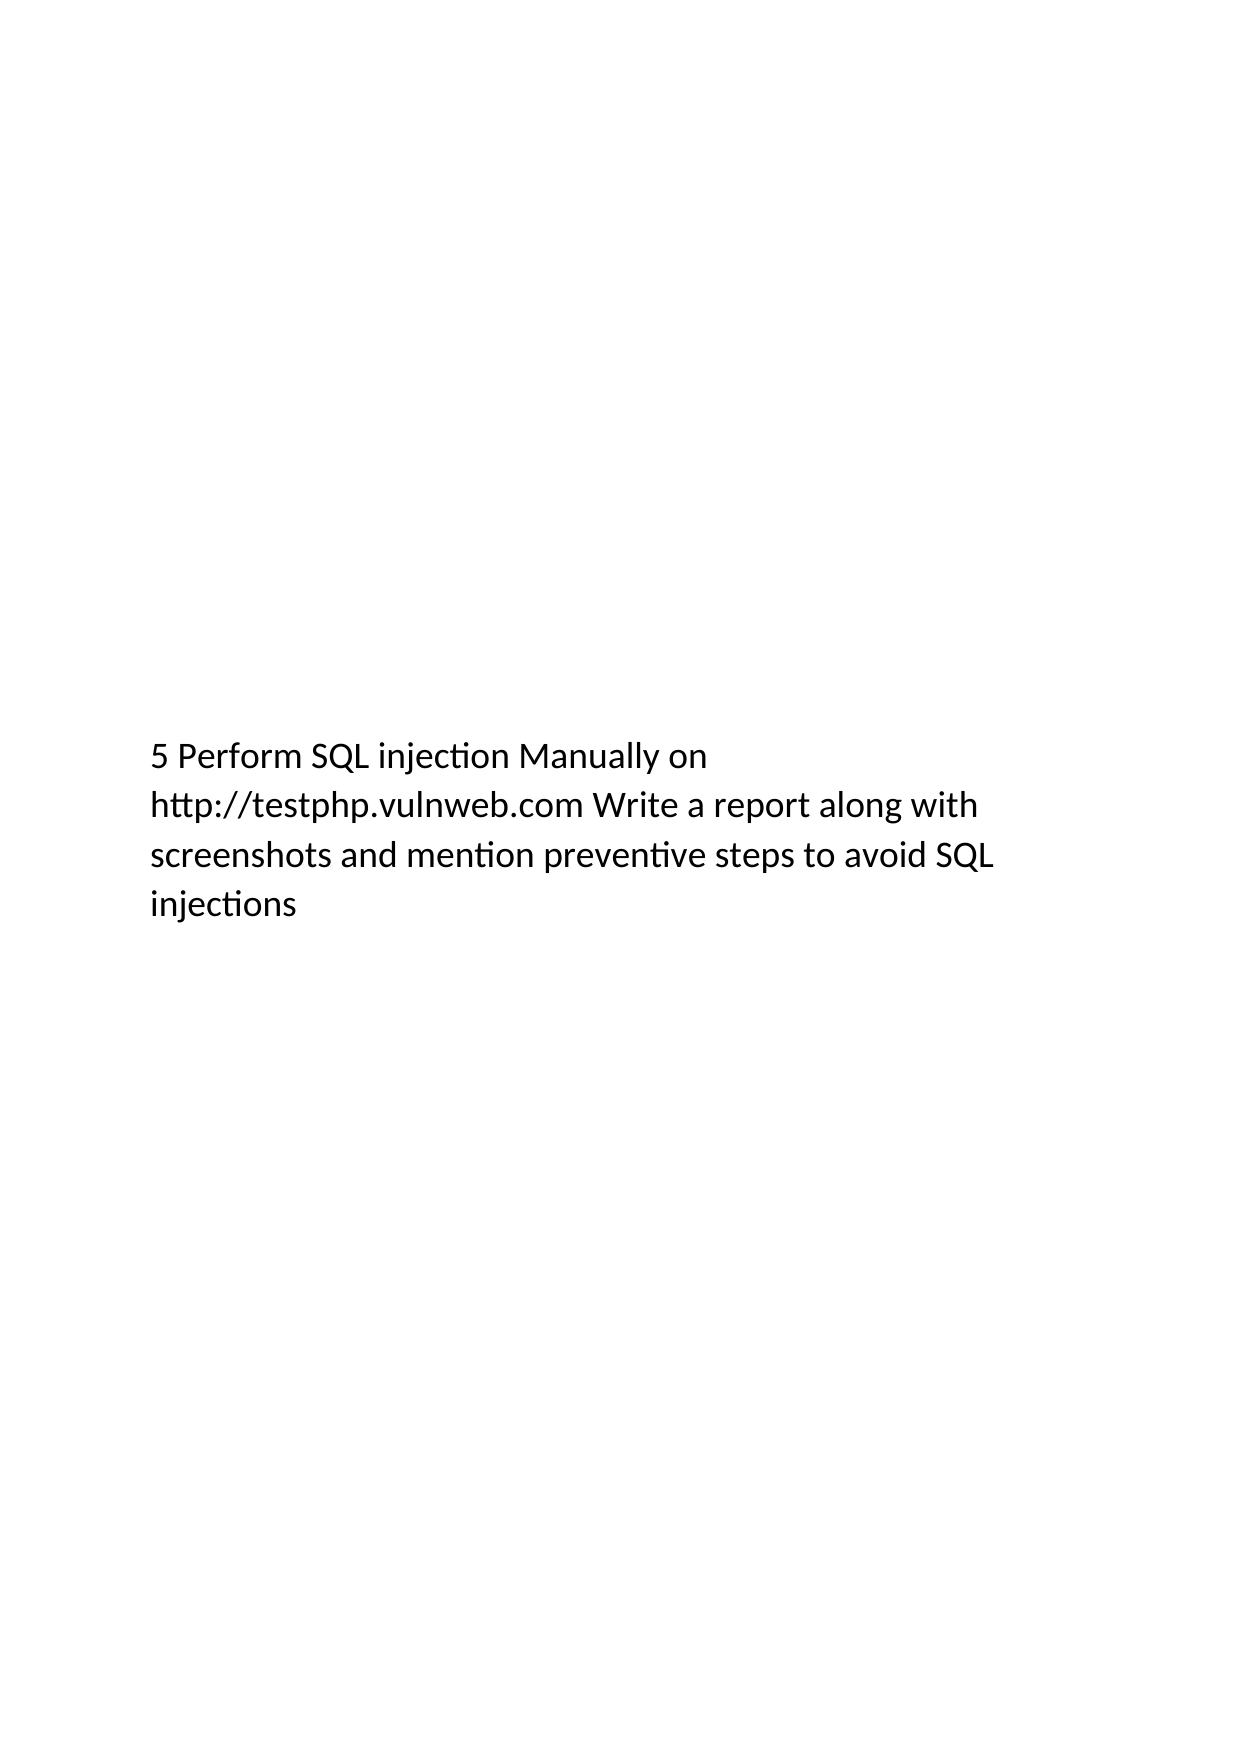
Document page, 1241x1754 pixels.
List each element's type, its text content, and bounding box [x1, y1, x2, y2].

text 5 Perform SQL injection Manually on http://testphp.vulnweb.com Write a report along with screenshots and mention preventive steps to avoid SQL injections [150, 732, 1090, 926]
